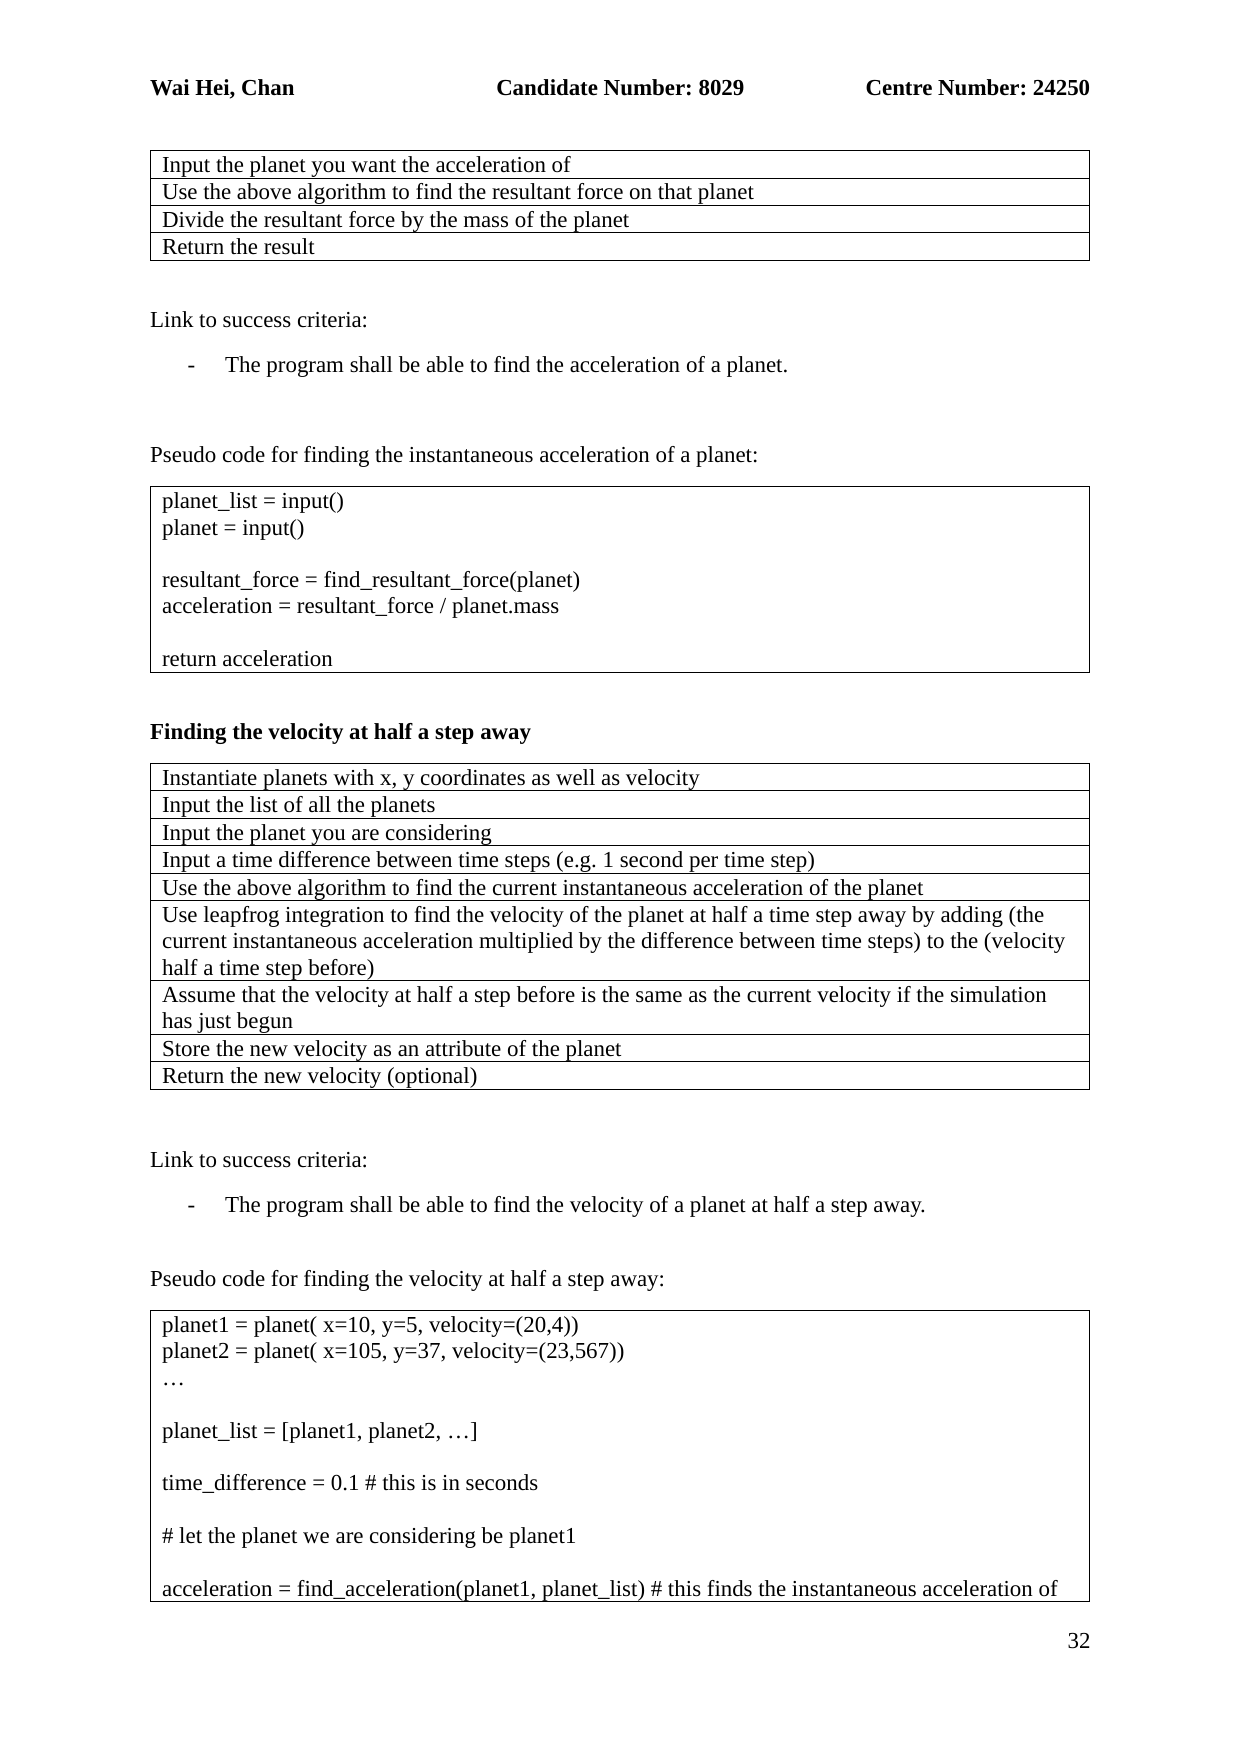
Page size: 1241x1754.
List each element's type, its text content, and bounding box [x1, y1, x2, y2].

table_header Instantiate planets with x, y coordinates as well as velocity [151, 764, 1089, 790]
table_cell Divide the resultant force by the mass of the planet [151, 206, 1089, 232]
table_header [151, 1311, 1089, 1601]
table_cell Assume that the velocity at half a step before is the same as the current velocity if the simulation has just begun [151, 981, 1089, 1034]
text Pseudo code for finding the velocity at half a step away: [150, 1265, 1090, 1291]
list The program shall be able to find the acceleration of a planet. [187, 351, 1090, 377]
table_cell Use the above algorithm to find the resultant force on that planet [151, 179, 1089, 205]
list The program shall be able to find the velocity of a planet at half a step away. [187, 1192, 1090, 1246]
text Pseudo code for finding the instantaneous acceleration of a planet: [150, 441, 1090, 467]
table_cell Store the new velocity as an attribute of the planet [151, 1035, 1089, 1061]
table_cell Input the planet you want the acceleration of [151, 151, 1089, 177]
table_cell Input the planet you are considering [151, 819, 1089, 845]
table_cell Return the new velocity (optional) [151, 1062, 1089, 1088]
table_cell Use the above algorithm to find the current instantaneous acceleration of the planet [151, 874, 1089, 900]
table_cell Input a time difference between time steps (e.g. 1 second per time step) [151, 846, 1089, 872]
table_cell Input the list of all the planets [151, 791, 1089, 818]
table_header planet_list = input() planet = input() resultant_force = find_resultant_force(planet) acceleration = resultant_force / planet.mass return acceleration [151, 487, 1089, 672]
table_cell Use leapfrog integration to find the velocity of the planet at half a time step away by adding (the current instantaneous acceleration multiplied by the difference between time steps) to the (velocity half a time step before) [151, 901, 1089, 980]
text Link to success criteria: [150, 306, 1090, 332]
text Link to success criteria: [150, 1090, 1090, 1173]
table_cell Return the result [151, 233, 1089, 259]
text Finding the velocity at half a step away [150, 718, 1090, 744]
